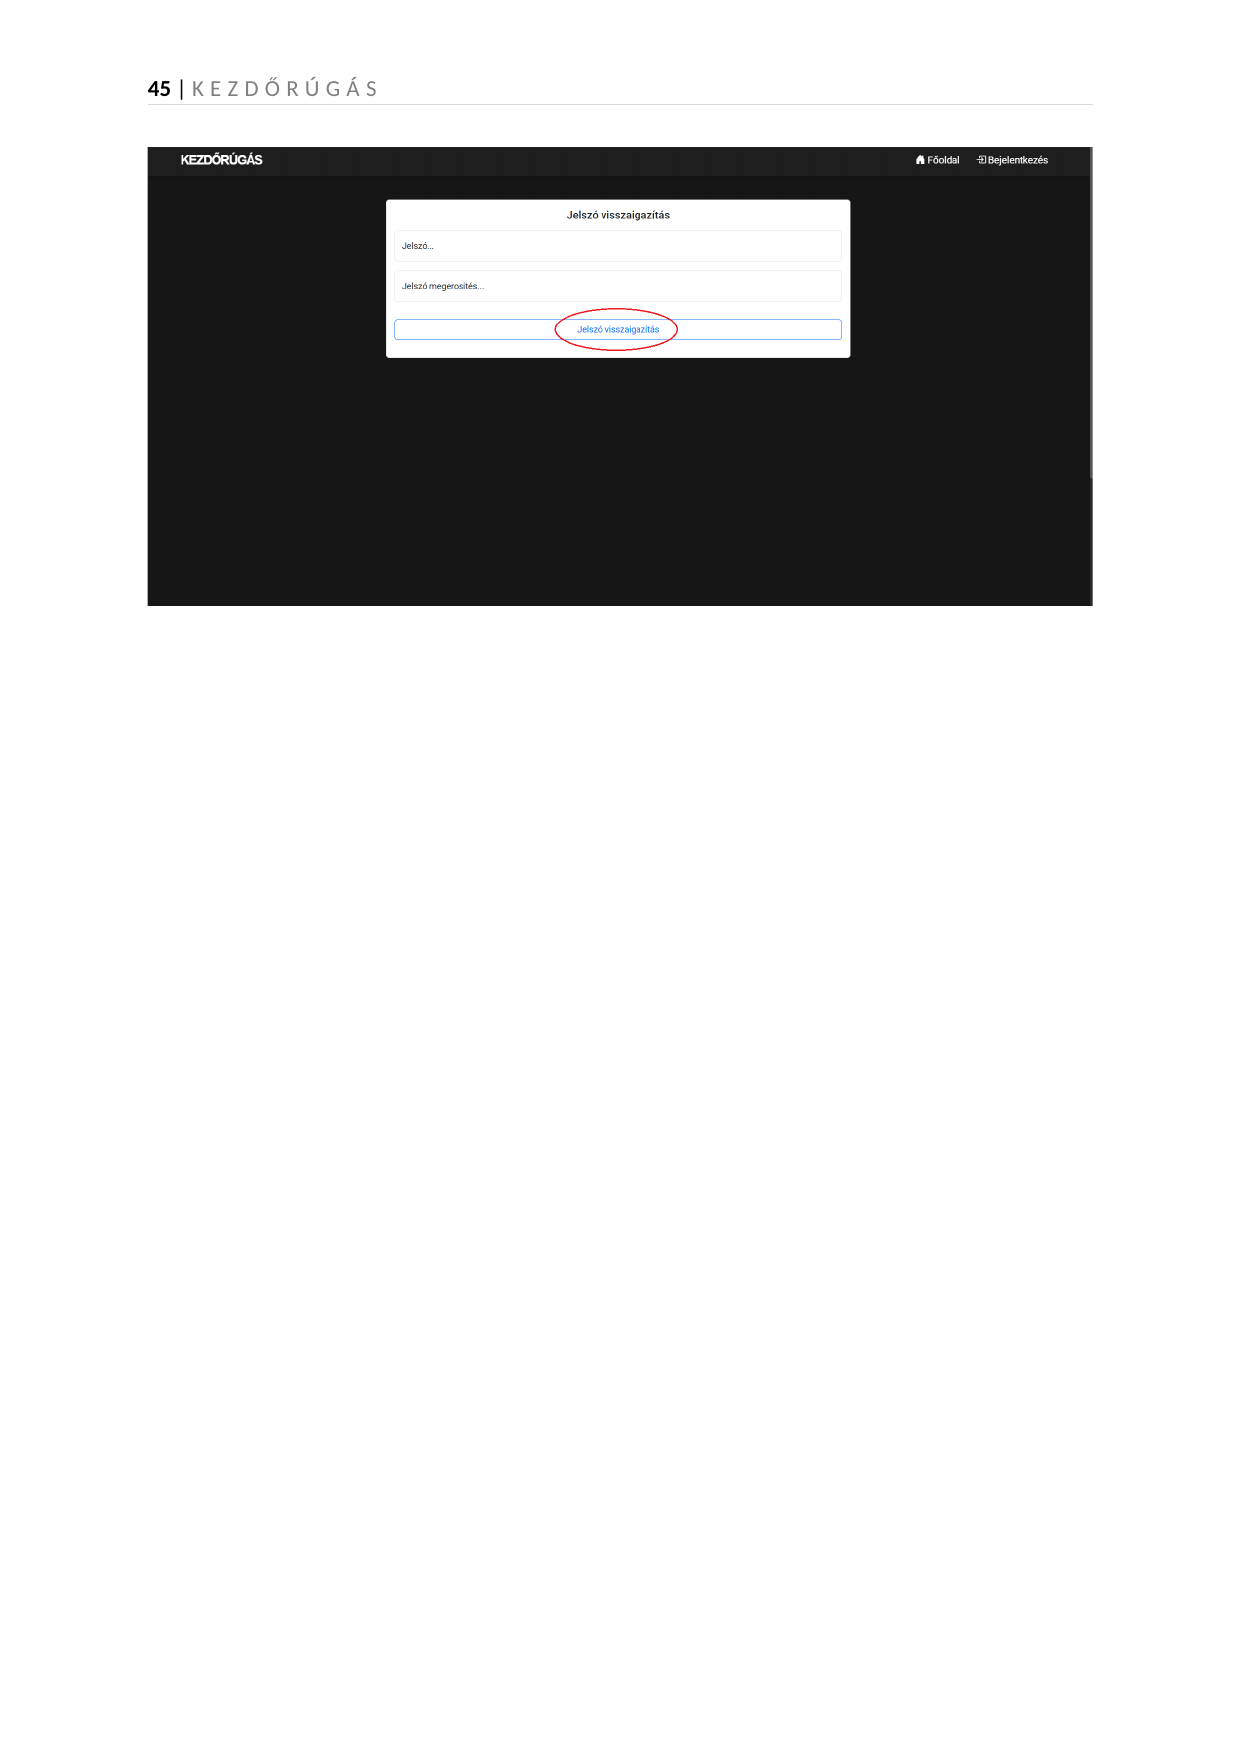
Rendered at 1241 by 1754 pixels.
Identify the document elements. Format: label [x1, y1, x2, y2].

picture [147, 147, 1093, 606]
